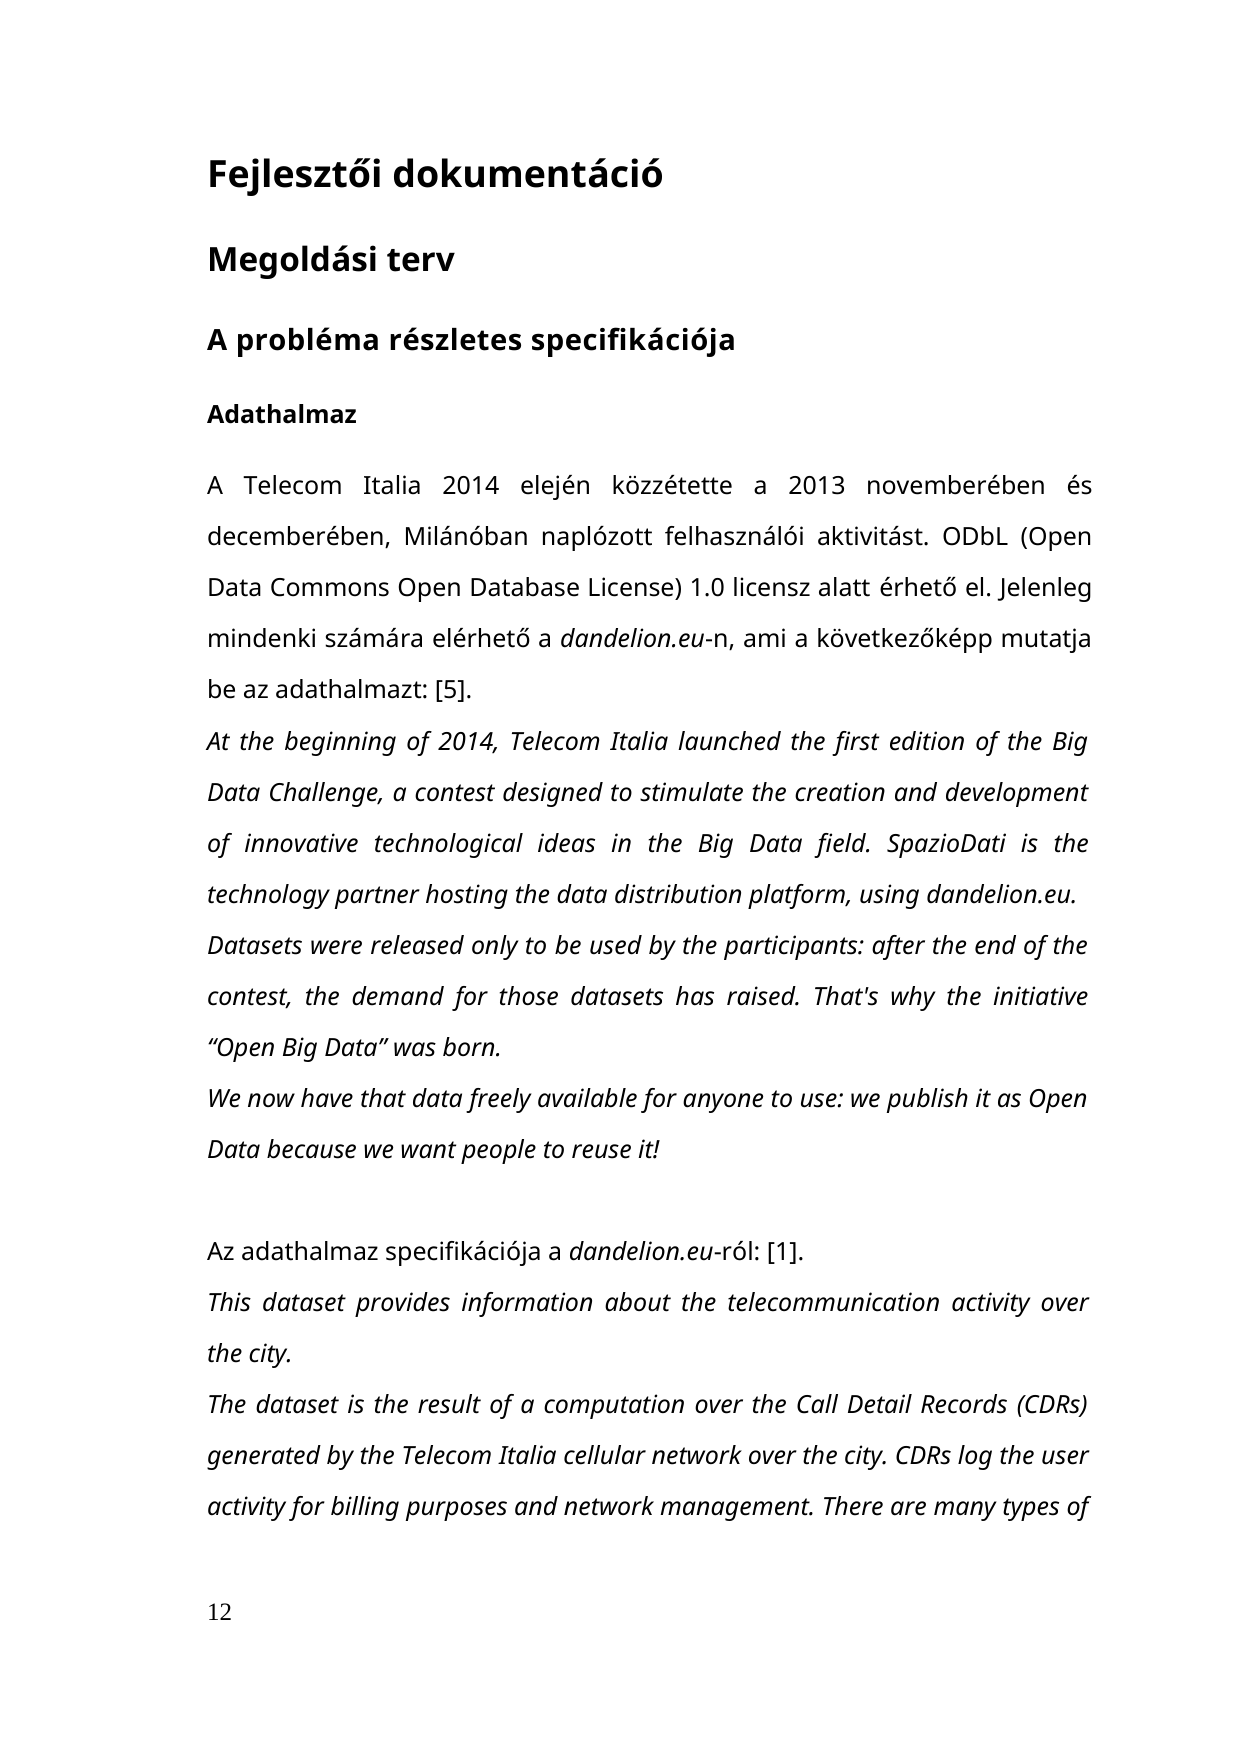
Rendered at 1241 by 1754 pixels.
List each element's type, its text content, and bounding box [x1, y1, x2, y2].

text We now have that data freely available for anyone to use: we publish it as Open Data because we want people to reuse it! [207, 1080, 1092, 1166]
subtitle Fejlesztői dokumentáció [207, 148, 1092, 199]
text At the beginning of 2014, Telecom Italia launched the first edition of the Big Data Challenge, a contest designed to stimulate the creation and development of innovative technological ideas in the Big Data field. SpazioDati is the technology partner hosting the data distribution platform, using dandelion.eu. [207, 723, 1092, 910]
subtitle Adathalmaz [207, 396, 1092, 430]
text Datasets were released only to be used by the participants: after the end of the contest, the demand for those datasets has raised. That's why the initiative “Open Big Data” was born. [207, 927, 1092, 1063]
text Az adathalmaz specifikációja a dandelion.eu-ról: [1]. [207, 1233, 1092, 1268]
text This dataset provides information about the telecommunication activity over the city. [207, 1284, 1092, 1370]
subtitle A probléma részletes specifikációja [207, 319, 1092, 359]
text A Telecom Italia 2014 elején közzétette a 2013 novemberében és decemberében, Milánóban naplózott felhasználói aktivitást. ODbL (Open Data Commons Open Database License) 1.0 licensz alatt érhető el. Jelenleg mindenki számára elérhető a dandelion.eu-n, ami a következőképp mutatja be az adathalmazt: [5]. [207, 468, 1092, 706]
subtitle Megoldási terv [207, 236, 1092, 282]
